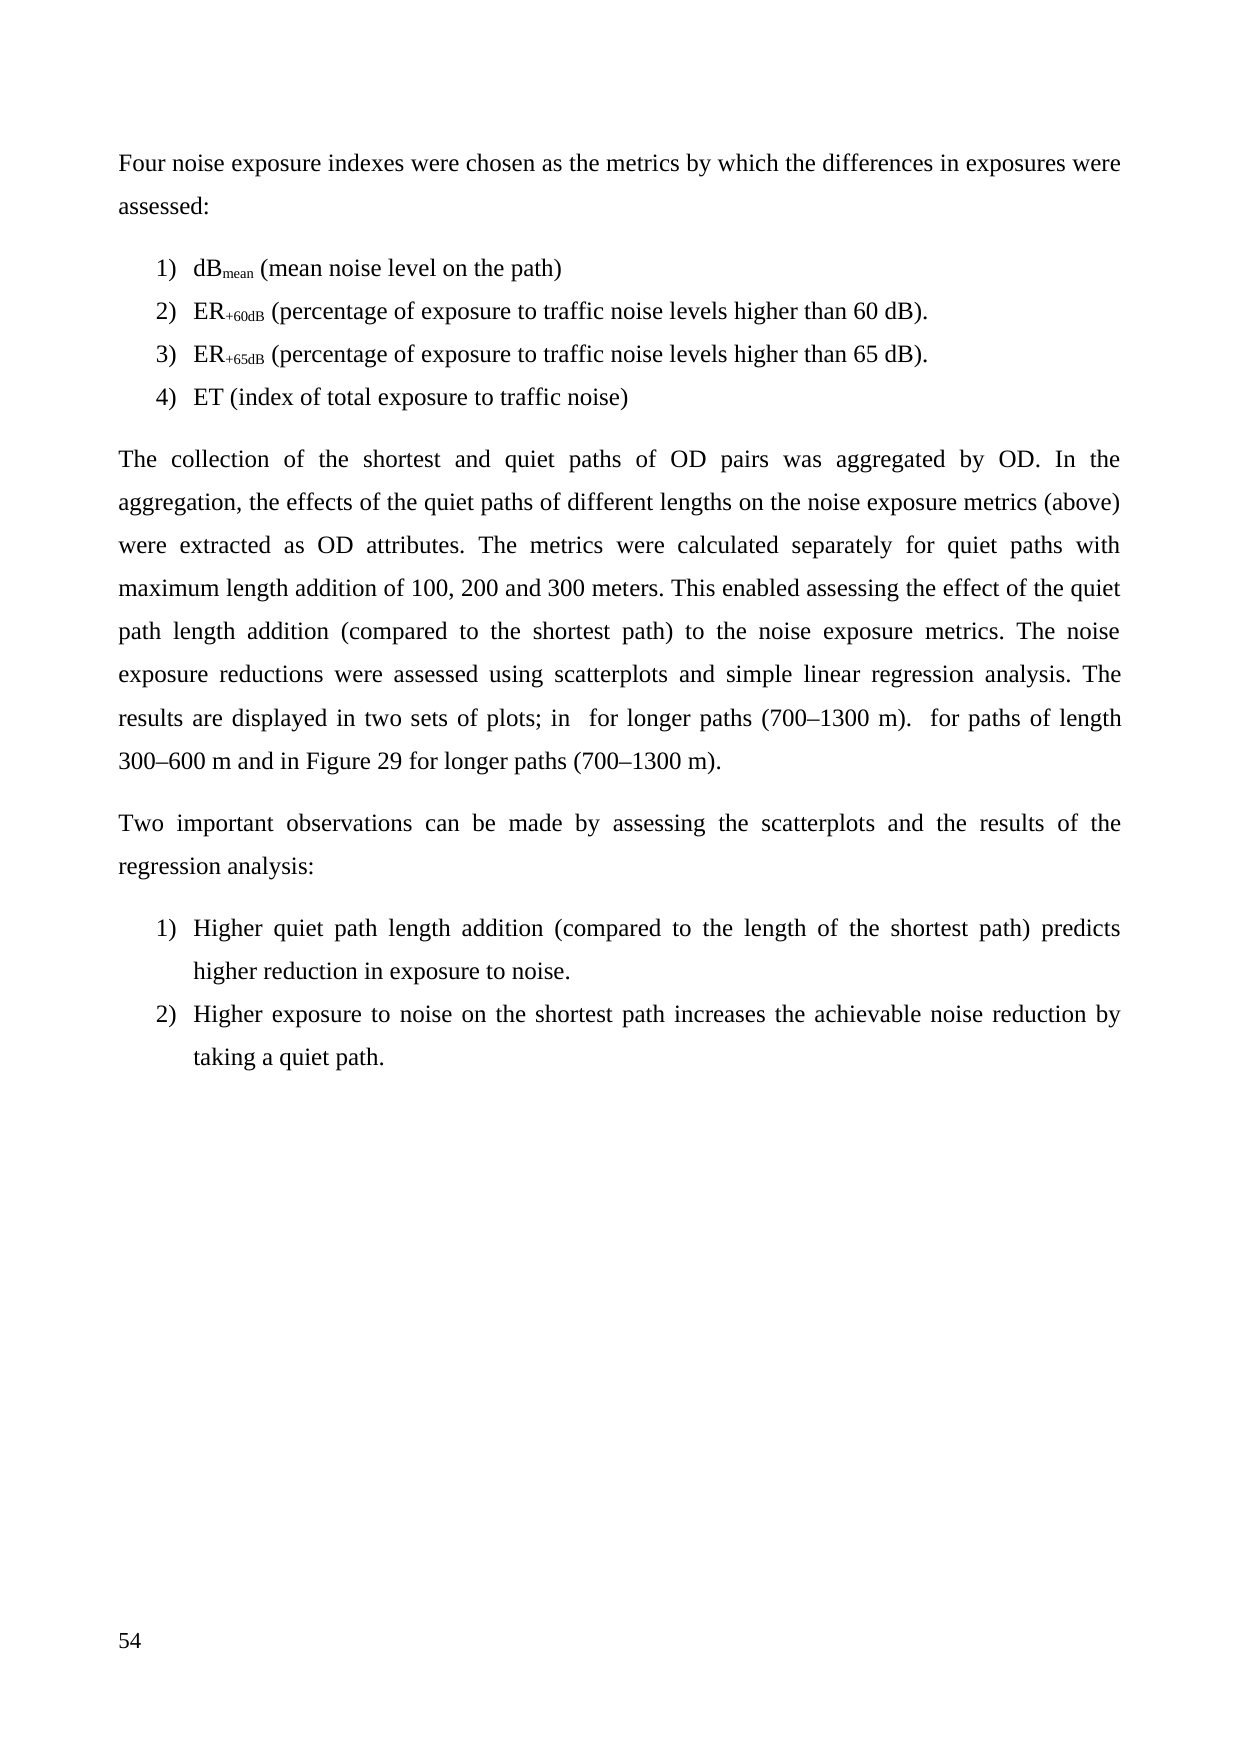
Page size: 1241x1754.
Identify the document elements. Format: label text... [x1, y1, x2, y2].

text Four noise exposure indexes were chosen as the metrics by which the differences in exposures were assessed: [118, 148, 1122, 219]
list ER+65dB (percentage of exposure to traffic noise levels higher than 65 dB). [156, 339, 1122, 368]
text The collection of the shortest and quiet paths of OD pairs was aggregated by OD. In the aggregation, the effects of the quiet paths of different lengths on the noise exposure metrics (above) were extracted as OD attributes. The metrics were calculated separately for quiet paths with maximum length addition of 100, 200 and 300 meters. This enabled assessing the effect of the quiet path length addition (compared to the shortest path) to the noise exposure metrics. The noise exposure reductions were assessed using scatterplots and simple linear regression analysis. The results are displayed in two sets of plots; in Figure 21 for paths of length 300–600 m and in Figure 22 for longer paths (700–1300 m). [118, 444, 1122, 774]
list dBmean (mean noise level on the path) [156, 253, 1122, 281]
list Higher exposure to noise on the shortest path increases the achievable noise reduction by taking a quiet path. [156, 999, 1122, 1071]
list ER+60dB (percentage of exposure to traffic noise levels higher than 60 dB). [156, 296, 1122, 324]
list ET (index of total exposure to traffic noise) [156, 382, 1122, 411]
list Higher quiet path length addition (compared to the length of the shortest path) predicts higher reduction in exposure to noise. [156, 913, 1122, 984]
text Two important observations can be made by assessing the scatterplots and the results of the regression analysis: [118, 808, 1122, 879]
